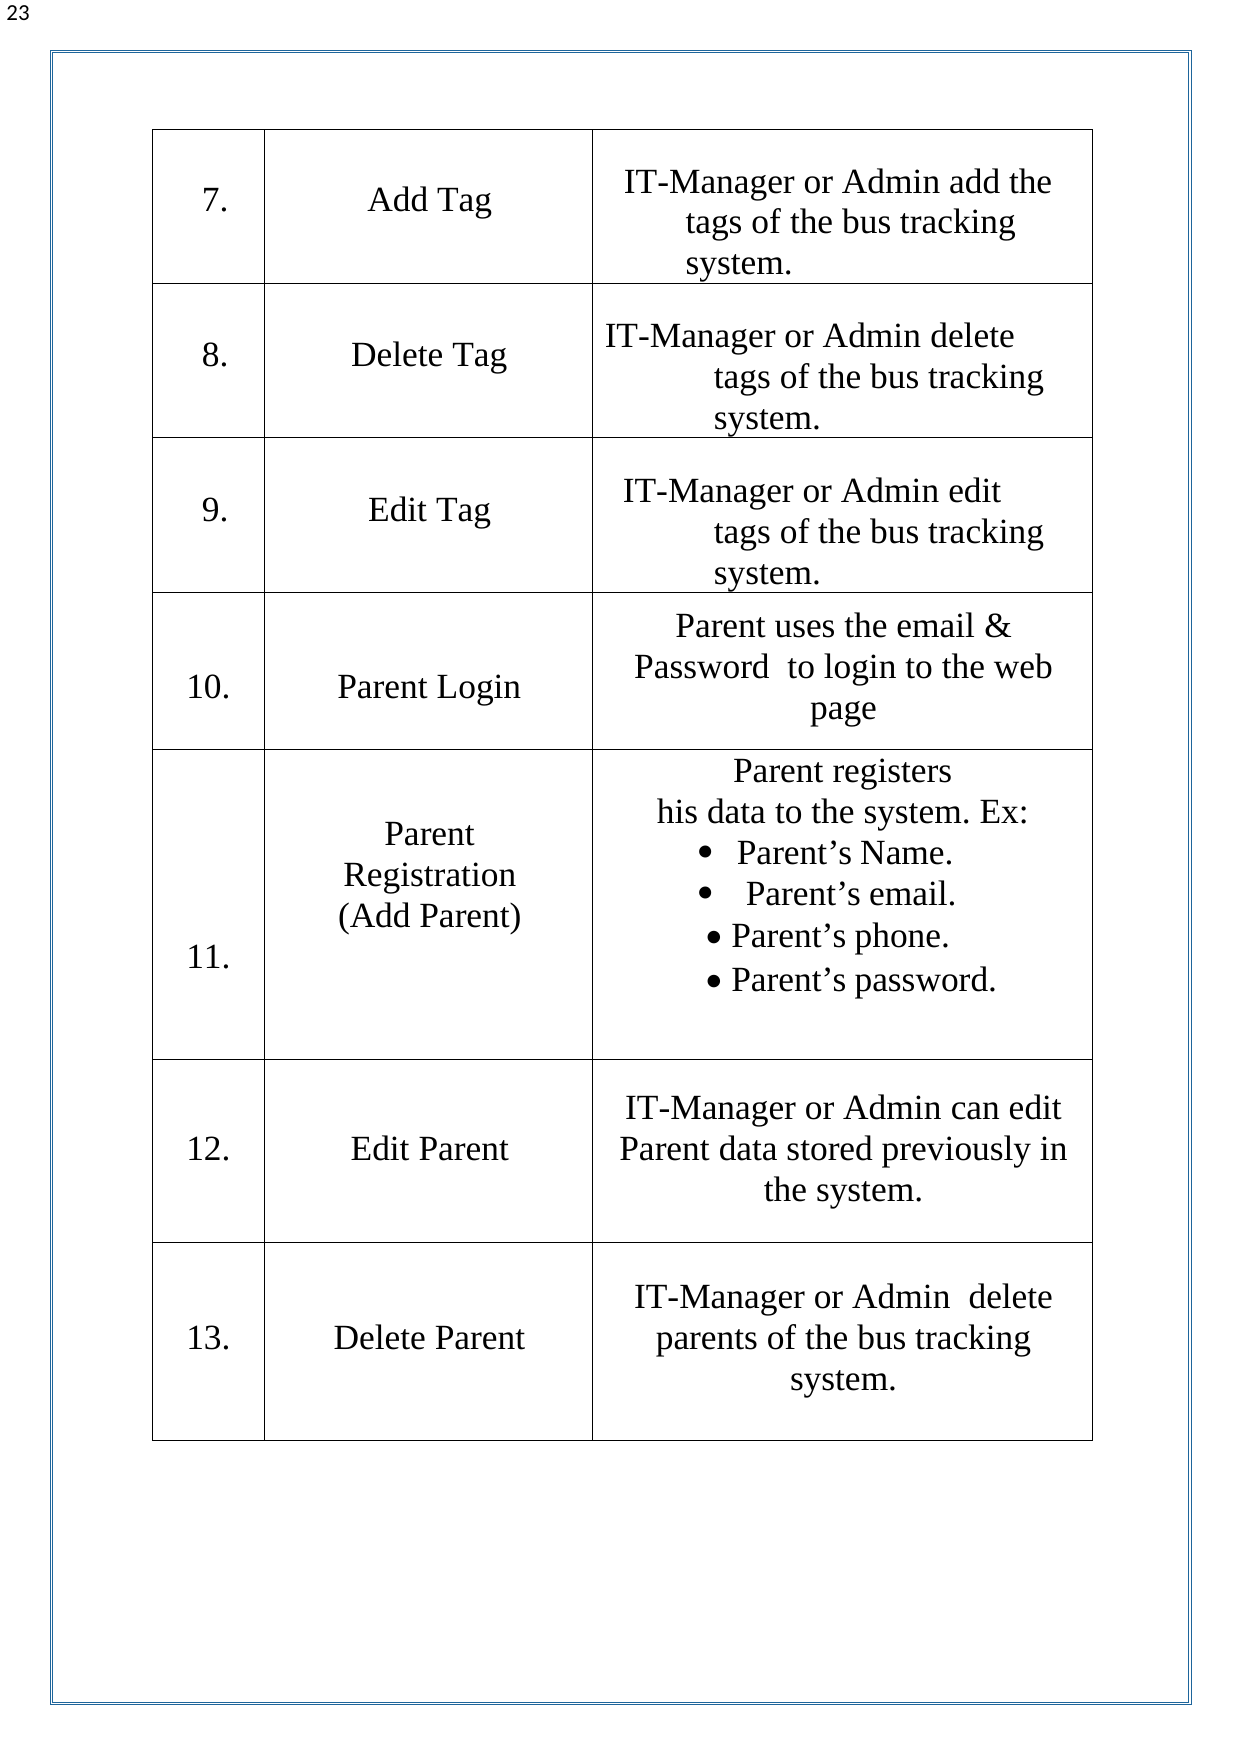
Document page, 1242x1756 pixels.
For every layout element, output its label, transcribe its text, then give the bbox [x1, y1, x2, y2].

table_cell Edit Tag [265, 438, 592, 592]
table_cell 13. [153, 1243, 264, 1440]
table_cell Parent registers his data to the system. Ex: Parent’s Name. Parent’s email. Parent’s phone. Parent’s password. [593, 750, 1092, 1059]
table_cell Parent Login [265, 593, 592, 748]
table_cell IT-Manager or Admin delete tags of the bus tracking system. [593, 284, 1092, 437]
table_cell Parent uses the email & Password to login to the web page [593, 593, 1092, 748]
table_cell Delete Parent [265, 1243, 592, 1440]
table_cell Parent Registration (Add Parent) [265, 750, 592, 1059]
table_cell Edit Parent [265, 1060, 592, 1242]
table_cell IT-Manager or Admin delete parents of the bus tracking system. [593, 1243, 1092, 1440]
table_cell 12. [153, 1060, 264, 1242]
table_header IT-Manager or Admin add the tags of the bus tracking system. [593, 130, 1092, 282]
table_cell 10. [153, 593, 264, 748]
table_cell IT-Manager or Admin edit tags of the bus tracking system. [593, 438, 1092, 592]
table_cell IT-Manager or Admin can edit Parent data stored previously in the system. [593, 1060, 1092, 1242]
table_cell 9. [153, 438, 264, 592]
table_header 7. [153, 130, 264, 282]
table_cell Delete Tag [265, 284, 592, 437]
table_cell 8. [153, 284, 264, 437]
table_cell 11. [153, 750, 264, 1059]
table_header Add Tag [265, 130, 592, 282]
